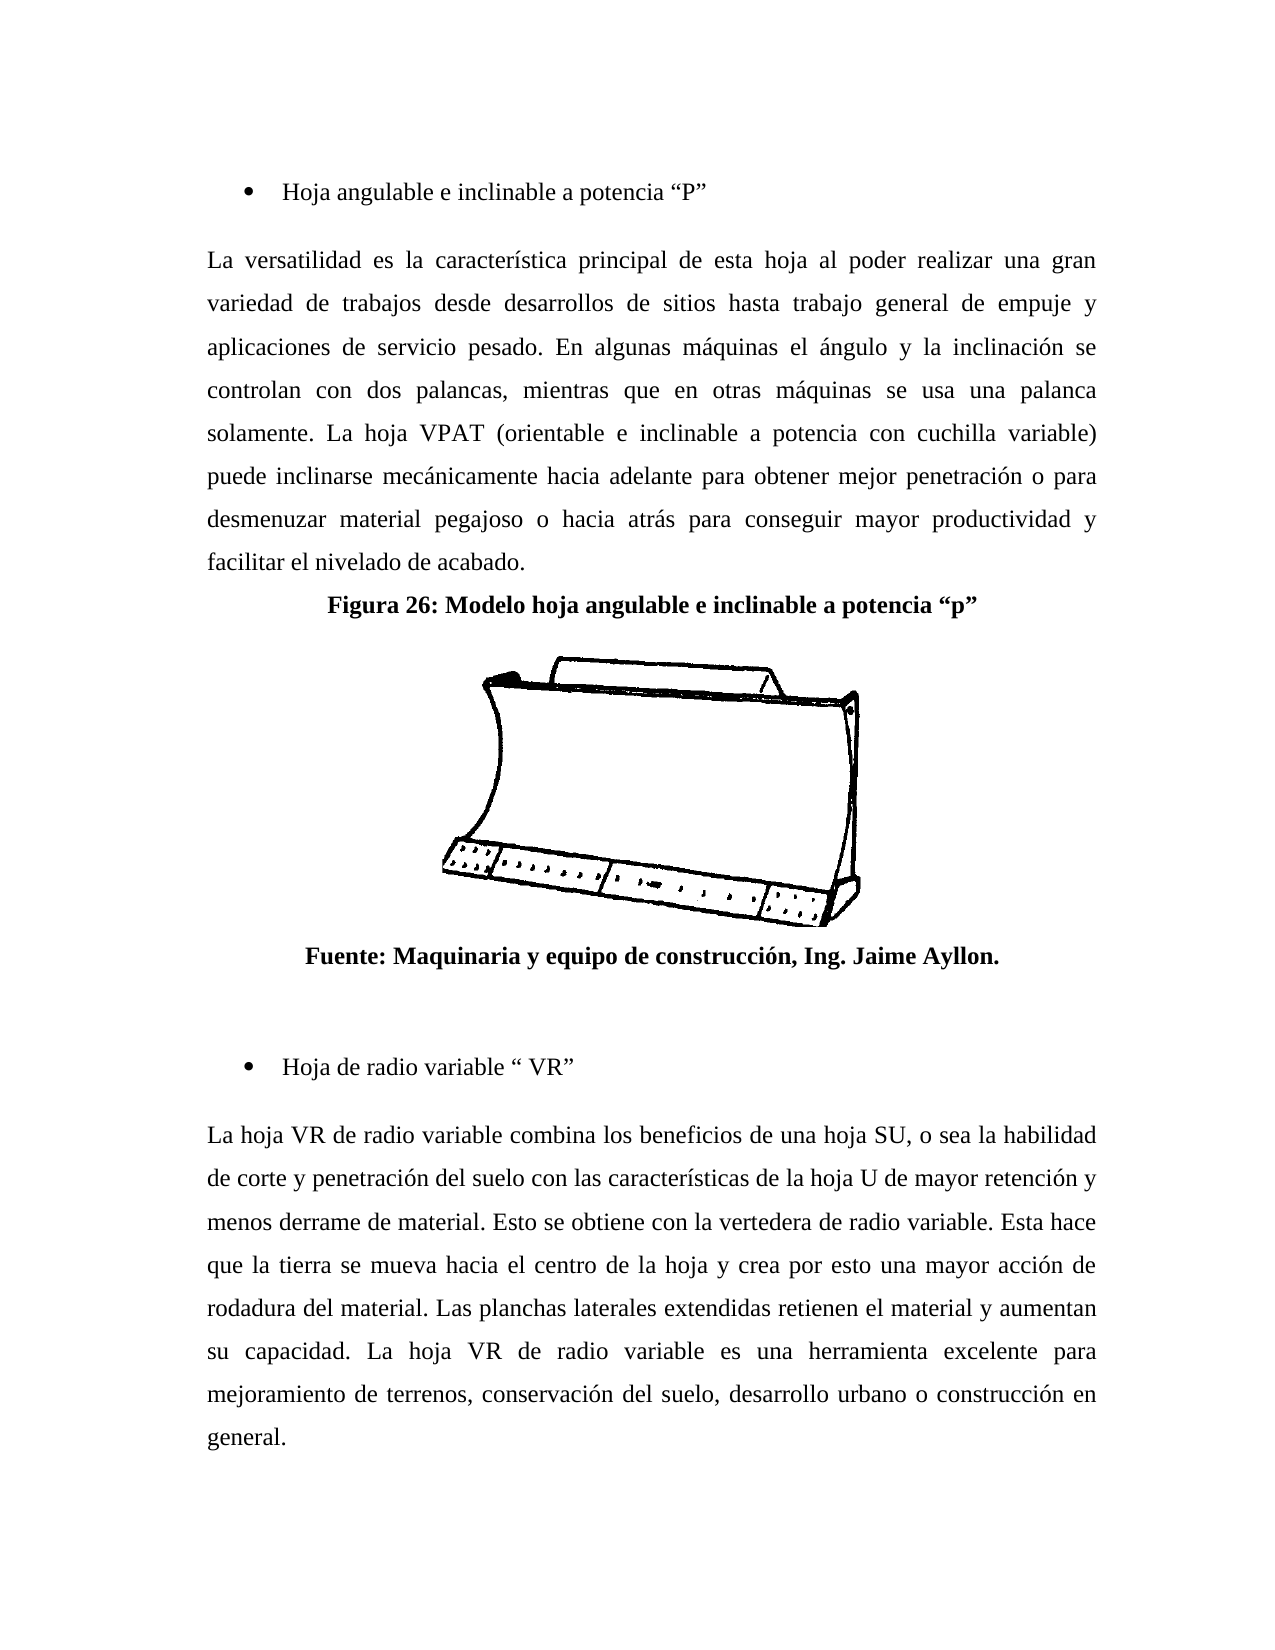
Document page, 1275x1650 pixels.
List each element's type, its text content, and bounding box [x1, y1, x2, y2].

text Figura 26: Modelo hoja angulable e inclinable a potencia “p” [207, 590, 1098, 619]
text La hoja VR de radio variable combina los beneficios de una hoja SU, o sea la habilidad de corte y penetración del suelo con las características de la hoja U de mayor retención y menos derrame de material. Esto se obtiene con la vertedera de radio variable. Esta hace que la tierra se mueva hacia el centro de la hoja y crea por esto una mayor acción de rodadura del material. Las planchas laterales extendidas retienen el material y aumentan su capacidad. La hoja VR de radio variable es una herramienta excelente para mejoramiento de terrenos, conservación del suelo, desarrollo urbano o construcción en general. [207, 1120, 1098, 1451]
picture [442, 656, 863, 927]
text La versatilidad es la característica principal de esta hoja al poder realizar una gran variedad de trabajos desde desarrollos de sitios hasta trabajo general de empuje y aplicaciones de servicio pesado. En algunas máquinas el ángulo y la inclinación se controlan con dos palancas, mientras que en otras máquinas se usa una palanca solamente. La hoja VPAT (orientable e inclinable a potencia con cuchilla variable) puede inclinarse mecánicamente hacia adelante para obtener mejor penetración o para desmenuzar material pegajoso o hacia atrás para conseguir mayor productividad y facilitar el nivelado de acabado. [207, 245, 1098, 576]
text Fuente: Maquinaria y equipo de construcción, Ing. Jaime Ayllon. [207, 941, 1098, 970]
list Hoja de radio variable “ VR” [244, 1052, 1098, 1081]
list Hoja angulable e inclinable a potencia “P” [244, 177, 1098, 206]
